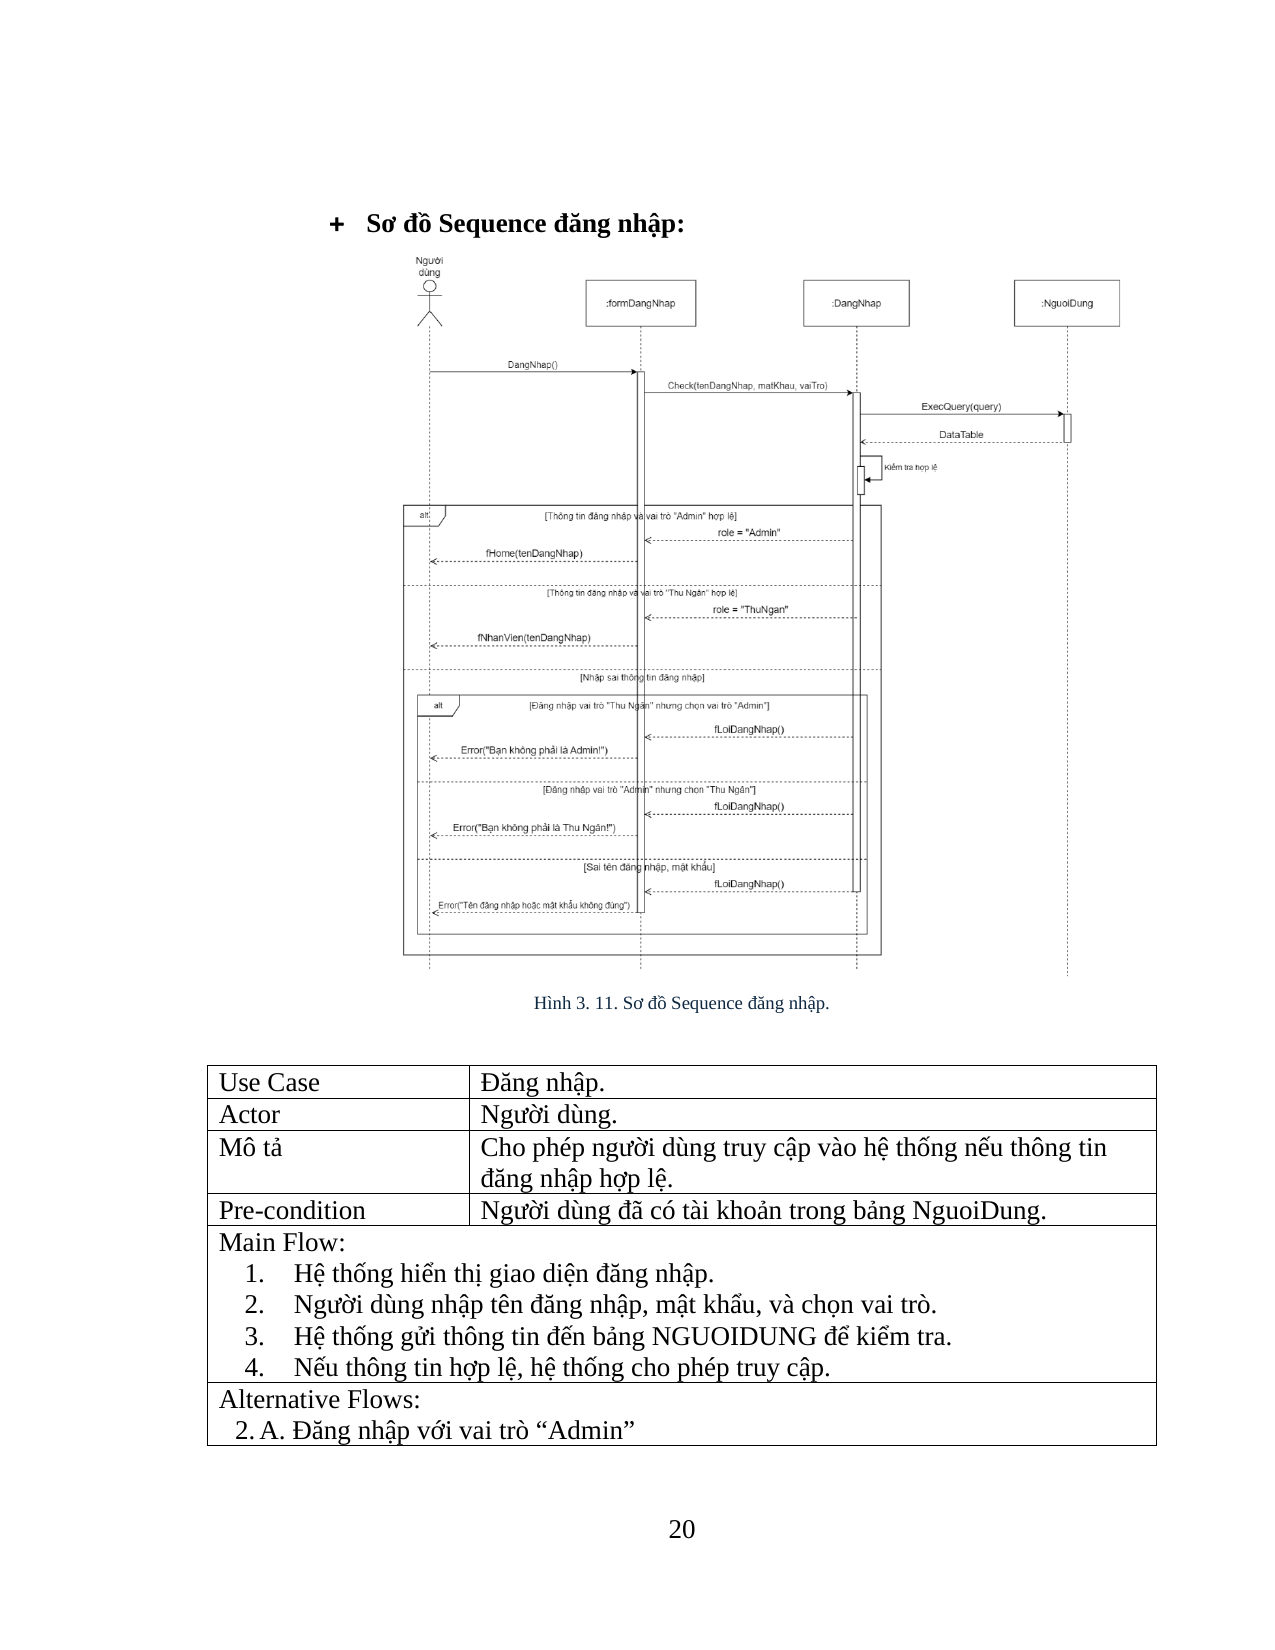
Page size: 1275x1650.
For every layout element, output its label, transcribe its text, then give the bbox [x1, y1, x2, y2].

table_cell Pre-condition [208, 1194, 469, 1225]
table_header Đăng nhập. [470, 1066, 1156, 1097]
text Hình 3. 11. Sơ đồ Sequence đăng nhập. [207, 992, 1157, 1013]
table_cell Người dùng đã có tài khoản trong bảng NguoiDung. [470, 1194, 1156, 1225]
picture [402, 253, 1121, 977]
table_header Use Case [208, 1066, 469, 1097]
table_cell Cho phép người dùng truy cập vào hệ thống nếu thông tin đăng nhập hợp lệ. [470, 1131, 1156, 1193]
table_cell Actor [208, 1099, 469, 1129]
table_cell Người dùng. [470, 1099, 1156, 1129]
list Sơ đồ Sequence đăng nhập: [329, 207, 1157, 238]
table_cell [208, 1383, 1156, 1445]
table_cell Main Flow: Hệ thống hiển thị giao diện đăng nhập. Người dùng nhập tên đăng nhập, mật khẩu, và chọn vai trò. Hệ thống gửi thông tin đến bảng NGUOIDUNG để kiểm tra. Nếu thông tin hợp lệ, hệ thống cho phép truy cập. [208, 1226, 1156, 1382]
table_cell Mô tả [208, 1131, 469, 1193]
